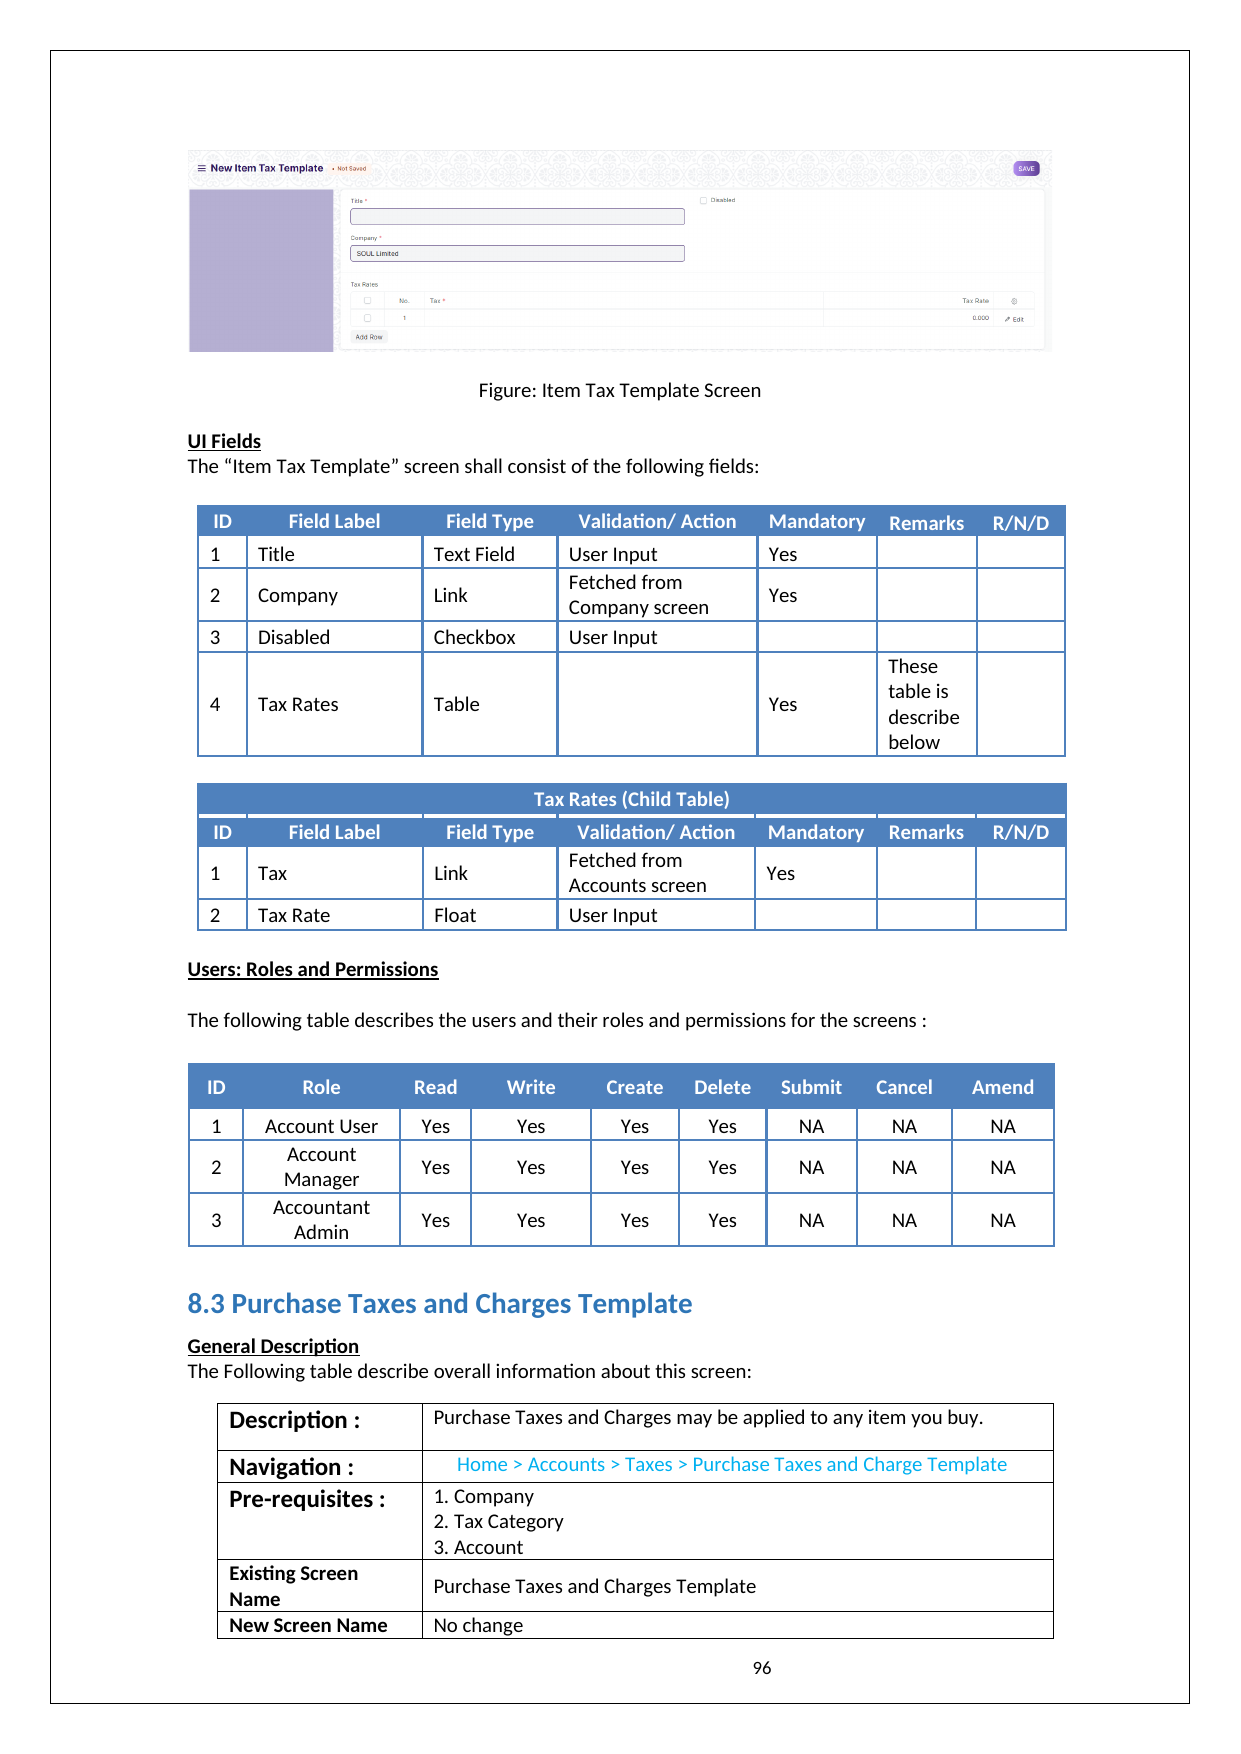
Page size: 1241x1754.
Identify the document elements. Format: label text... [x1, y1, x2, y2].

list General Description [187, 1333, 1053, 1358]
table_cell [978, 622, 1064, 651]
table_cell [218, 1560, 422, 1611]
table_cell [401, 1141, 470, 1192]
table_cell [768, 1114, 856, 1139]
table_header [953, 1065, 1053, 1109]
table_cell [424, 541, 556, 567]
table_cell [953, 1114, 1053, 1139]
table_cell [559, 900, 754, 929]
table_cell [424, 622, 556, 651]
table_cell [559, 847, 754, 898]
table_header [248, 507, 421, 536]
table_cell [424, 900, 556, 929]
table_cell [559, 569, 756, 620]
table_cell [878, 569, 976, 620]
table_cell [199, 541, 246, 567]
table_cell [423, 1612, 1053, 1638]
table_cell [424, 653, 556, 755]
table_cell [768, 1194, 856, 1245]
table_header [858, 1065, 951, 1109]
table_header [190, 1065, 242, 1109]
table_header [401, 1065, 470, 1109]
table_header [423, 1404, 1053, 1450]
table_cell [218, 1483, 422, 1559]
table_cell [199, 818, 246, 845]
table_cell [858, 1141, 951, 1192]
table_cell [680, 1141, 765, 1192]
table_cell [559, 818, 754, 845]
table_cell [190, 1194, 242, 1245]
list The Following table describe overall information about this screen: [187, 1358, 1053, 1384]
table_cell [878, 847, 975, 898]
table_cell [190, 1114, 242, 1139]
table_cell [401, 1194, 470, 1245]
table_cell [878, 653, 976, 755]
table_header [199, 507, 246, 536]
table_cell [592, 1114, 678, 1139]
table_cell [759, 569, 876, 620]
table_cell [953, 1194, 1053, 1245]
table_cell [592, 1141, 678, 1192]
text The “Item Tax Template” screen shall consist of the following fields: [187, 454, 1042, 479]
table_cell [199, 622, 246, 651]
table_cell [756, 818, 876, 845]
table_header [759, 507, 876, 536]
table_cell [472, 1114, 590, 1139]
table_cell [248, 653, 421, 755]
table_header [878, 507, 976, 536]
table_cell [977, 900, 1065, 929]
subtitle Purchase Taxes and Charges Template [187, 1285, 1053, 1321]
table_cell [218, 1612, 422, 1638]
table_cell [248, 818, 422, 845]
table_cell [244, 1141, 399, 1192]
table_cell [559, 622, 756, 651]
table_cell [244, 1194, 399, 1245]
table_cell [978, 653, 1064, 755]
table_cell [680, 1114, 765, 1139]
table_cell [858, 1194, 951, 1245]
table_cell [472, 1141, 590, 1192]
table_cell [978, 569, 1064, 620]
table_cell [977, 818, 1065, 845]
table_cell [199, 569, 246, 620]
list Users: Roles and Permissions [187, 957, 1053, 982]
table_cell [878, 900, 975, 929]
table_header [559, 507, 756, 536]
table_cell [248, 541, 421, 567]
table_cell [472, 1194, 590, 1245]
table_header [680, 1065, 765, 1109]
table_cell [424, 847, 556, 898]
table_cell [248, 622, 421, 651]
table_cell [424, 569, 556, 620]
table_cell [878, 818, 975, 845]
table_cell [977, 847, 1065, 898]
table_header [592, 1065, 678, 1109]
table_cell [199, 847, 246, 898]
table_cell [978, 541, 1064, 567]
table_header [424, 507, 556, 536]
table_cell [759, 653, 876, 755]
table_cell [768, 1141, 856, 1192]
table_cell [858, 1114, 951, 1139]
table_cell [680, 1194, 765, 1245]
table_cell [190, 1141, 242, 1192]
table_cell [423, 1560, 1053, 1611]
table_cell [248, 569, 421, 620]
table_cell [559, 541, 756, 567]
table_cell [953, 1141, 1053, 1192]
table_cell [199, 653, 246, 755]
text The following table describes the users and their roles and permissions for the screens : [146, 1007, 1042, 1033]
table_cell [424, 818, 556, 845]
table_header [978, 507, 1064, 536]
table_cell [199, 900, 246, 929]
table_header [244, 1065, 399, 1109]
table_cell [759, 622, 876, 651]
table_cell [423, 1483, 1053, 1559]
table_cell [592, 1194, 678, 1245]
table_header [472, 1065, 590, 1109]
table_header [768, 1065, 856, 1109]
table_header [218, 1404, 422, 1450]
picture [188, 150, 1053, 352]
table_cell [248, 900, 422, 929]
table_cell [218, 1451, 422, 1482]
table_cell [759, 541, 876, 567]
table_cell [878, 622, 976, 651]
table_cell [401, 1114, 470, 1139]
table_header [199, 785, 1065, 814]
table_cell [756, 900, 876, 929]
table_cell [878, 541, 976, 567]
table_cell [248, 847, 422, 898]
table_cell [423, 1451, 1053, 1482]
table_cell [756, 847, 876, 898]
list UI Fields [187, 428, 1053, 454]
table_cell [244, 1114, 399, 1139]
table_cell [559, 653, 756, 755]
